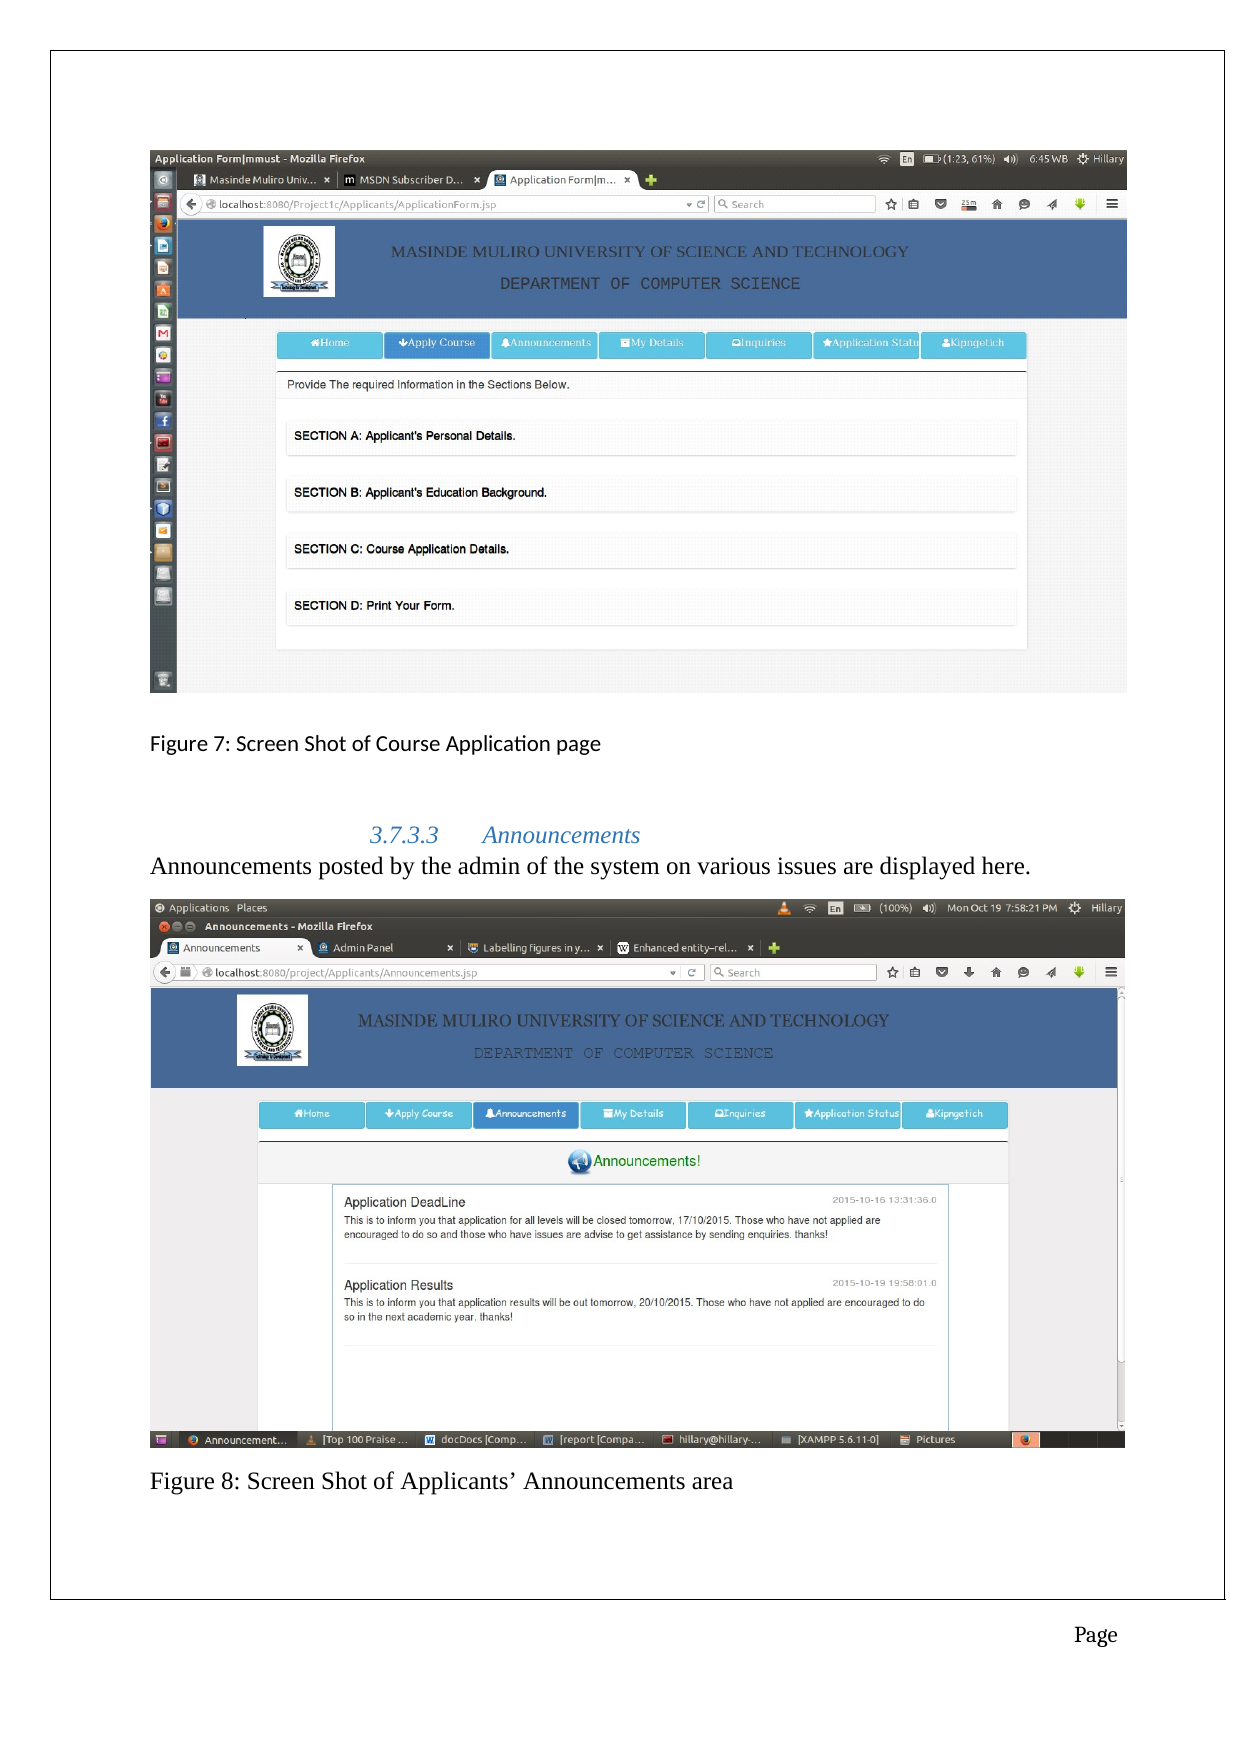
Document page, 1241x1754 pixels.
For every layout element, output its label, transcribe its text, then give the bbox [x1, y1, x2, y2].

text Figure 8: Screen Shot of Applicants’ Announcements area [149, 1466, 1089, 1495]
subtitle 3.7.3.3 Announcements [150, 820, 1090, 849]
text Announcements posted by the admin of the system on various issues are displayed here. [149, 851, 1089, 880]
picture [150, 150, 1127, 693]
picture [150, 899, 1125, 1448]
